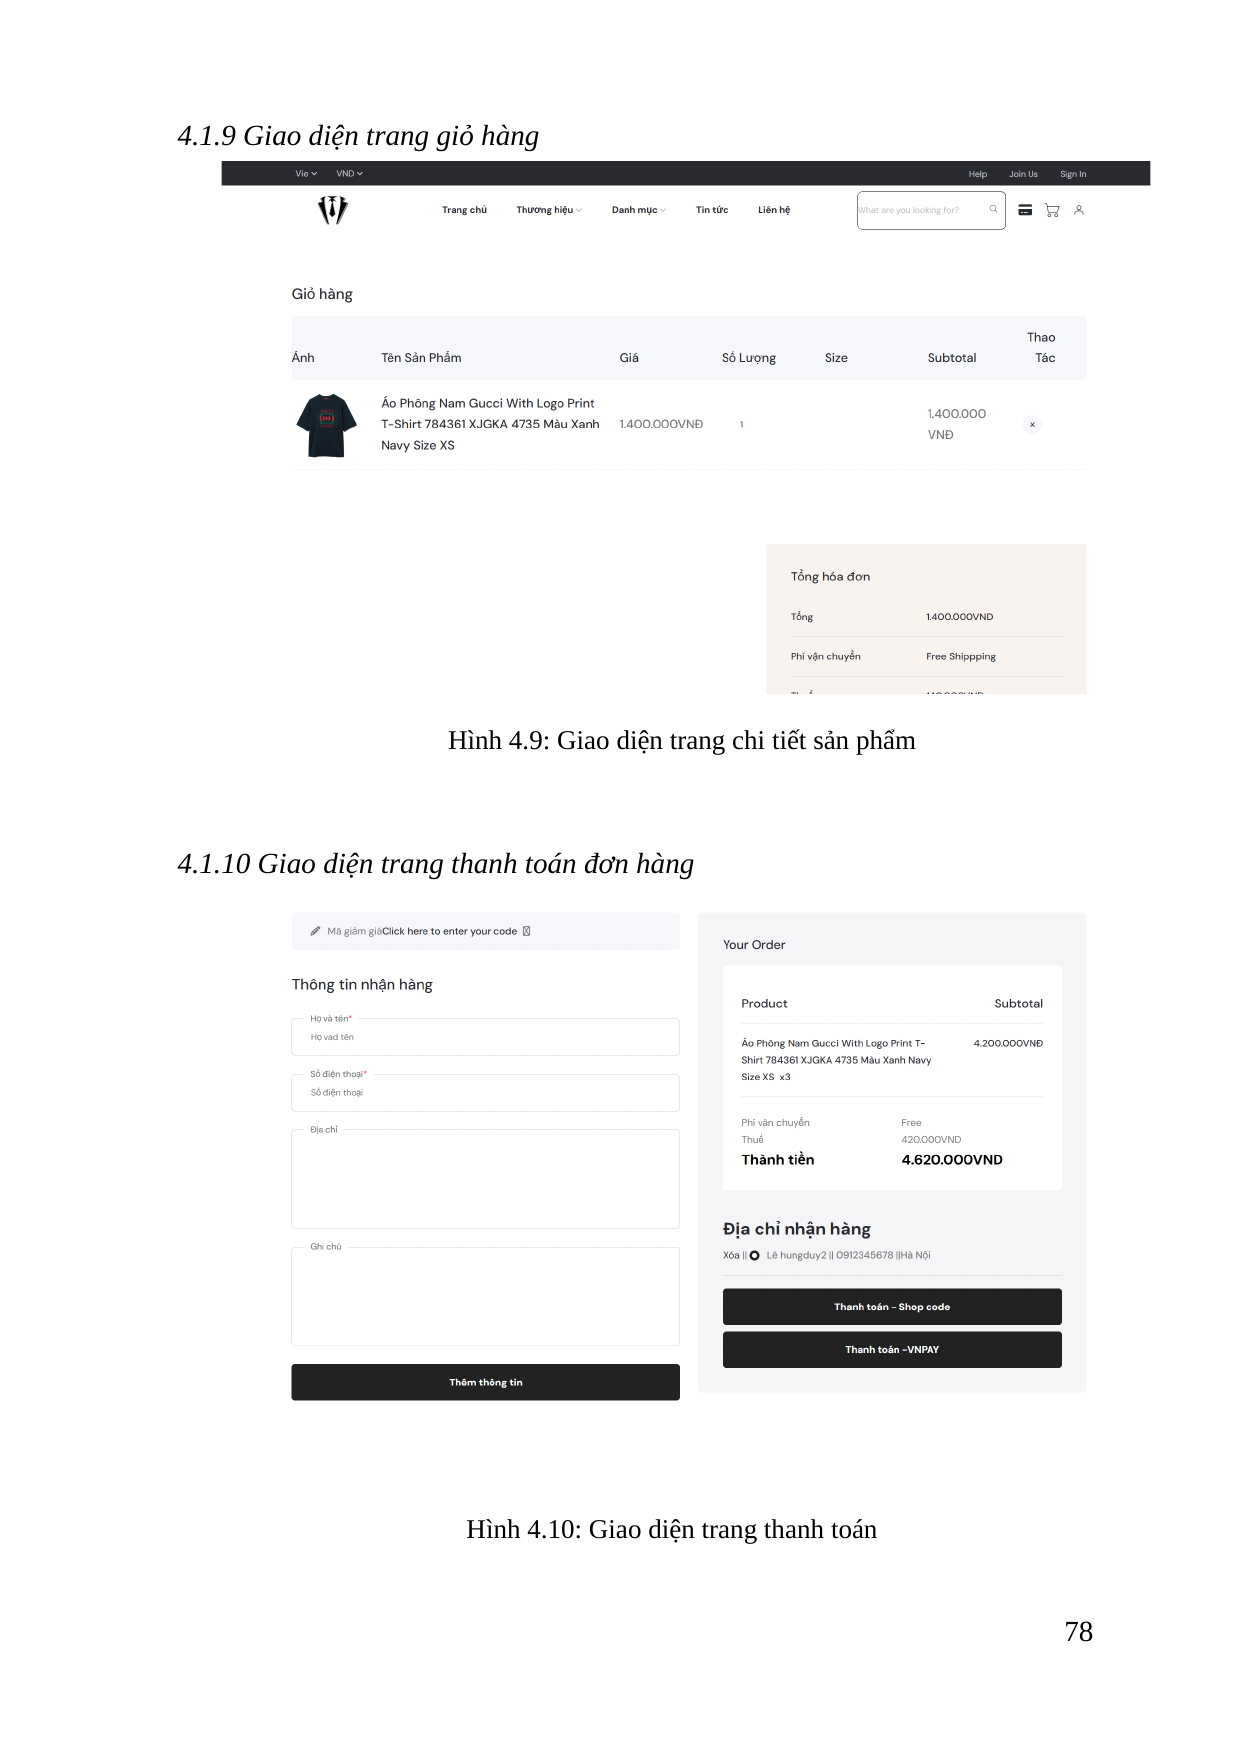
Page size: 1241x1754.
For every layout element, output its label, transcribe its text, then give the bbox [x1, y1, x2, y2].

picture [221, 889, 1154, 1422]
text Giao diện trang thanh toán đơn hàng [177, 846, 1122, 880]
text Giao diện trang giỏ hàng [177, 118, 1122, 152]
text Hình 4.10: Giao diện trang thanh toán [177, 1513, 1122, 1544]
text Hình 4.9: Giao diện trang chi tiết sản phẩm [177, 724, 1122, 755]
picture [221, 161, 1151, 694]
